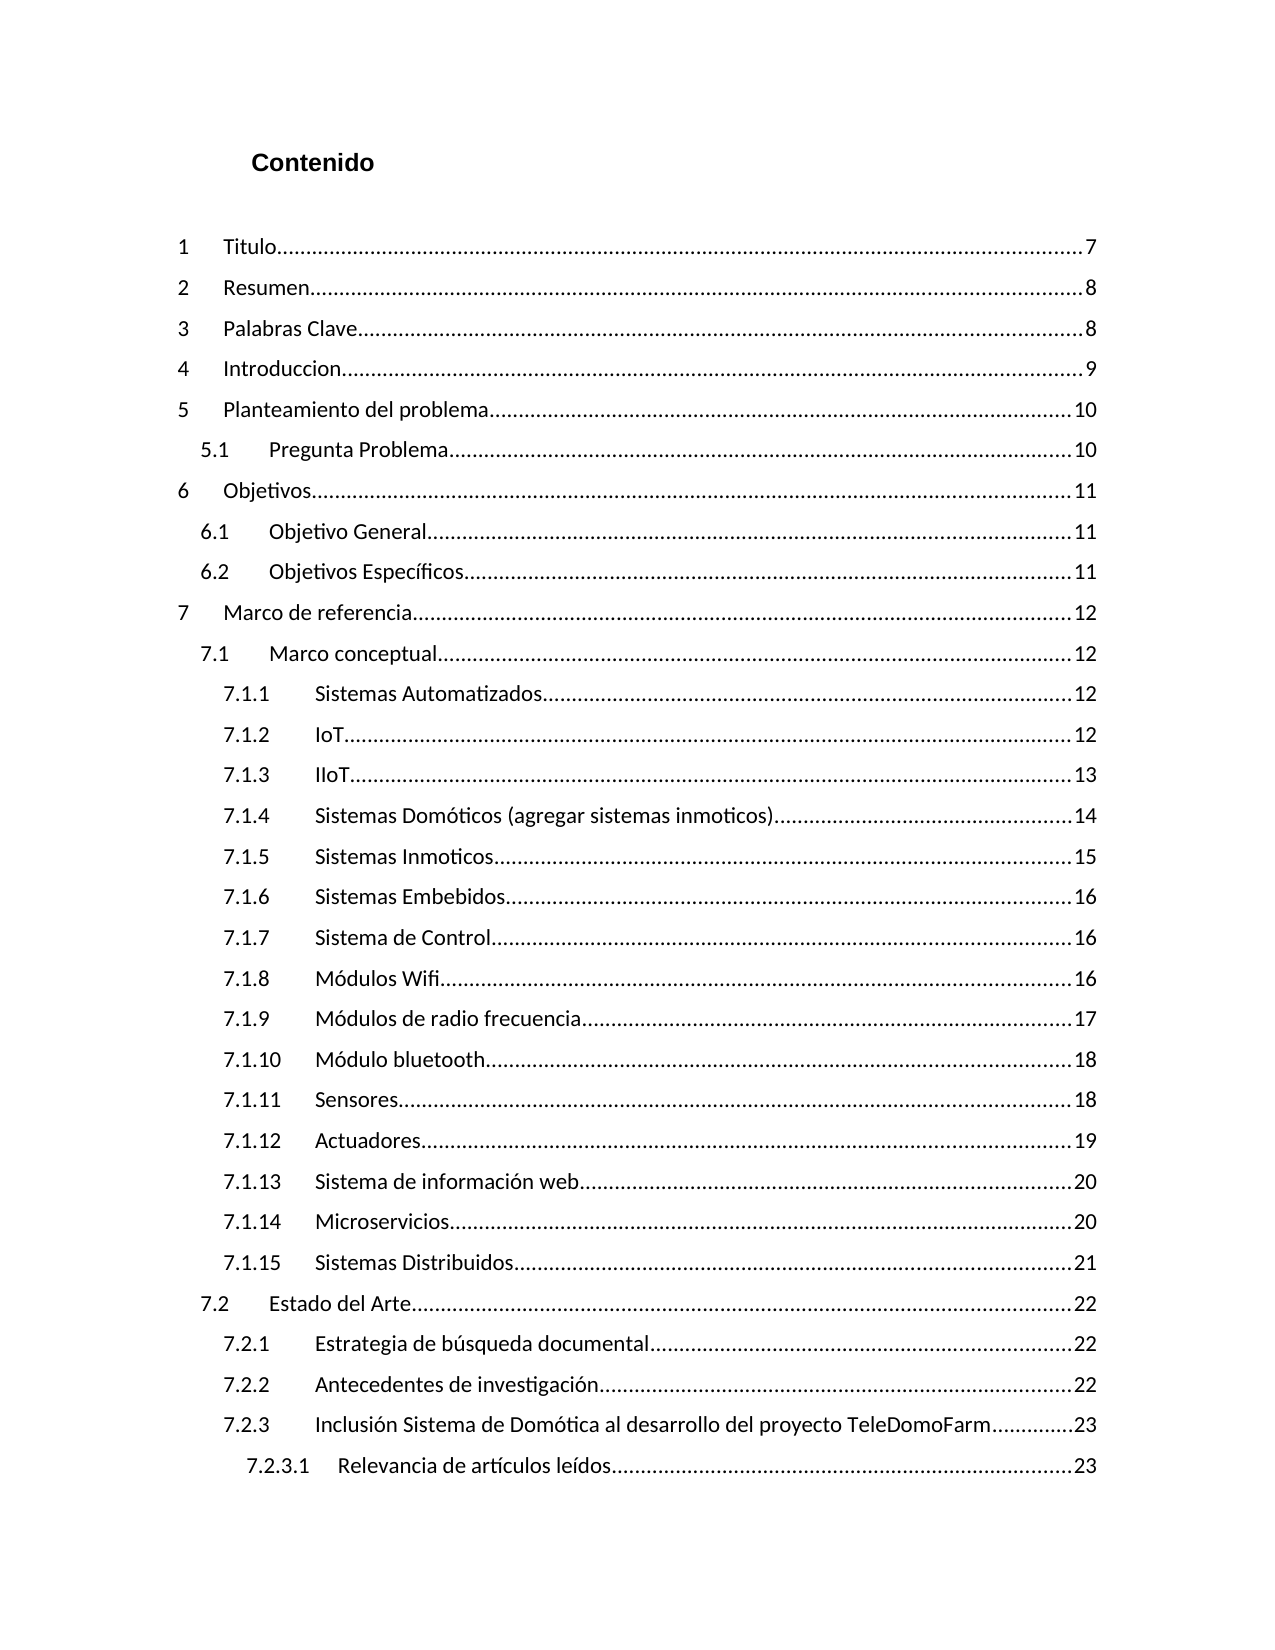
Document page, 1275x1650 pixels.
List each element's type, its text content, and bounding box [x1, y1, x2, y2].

text Contenido [251, 148, 1098, 176]
